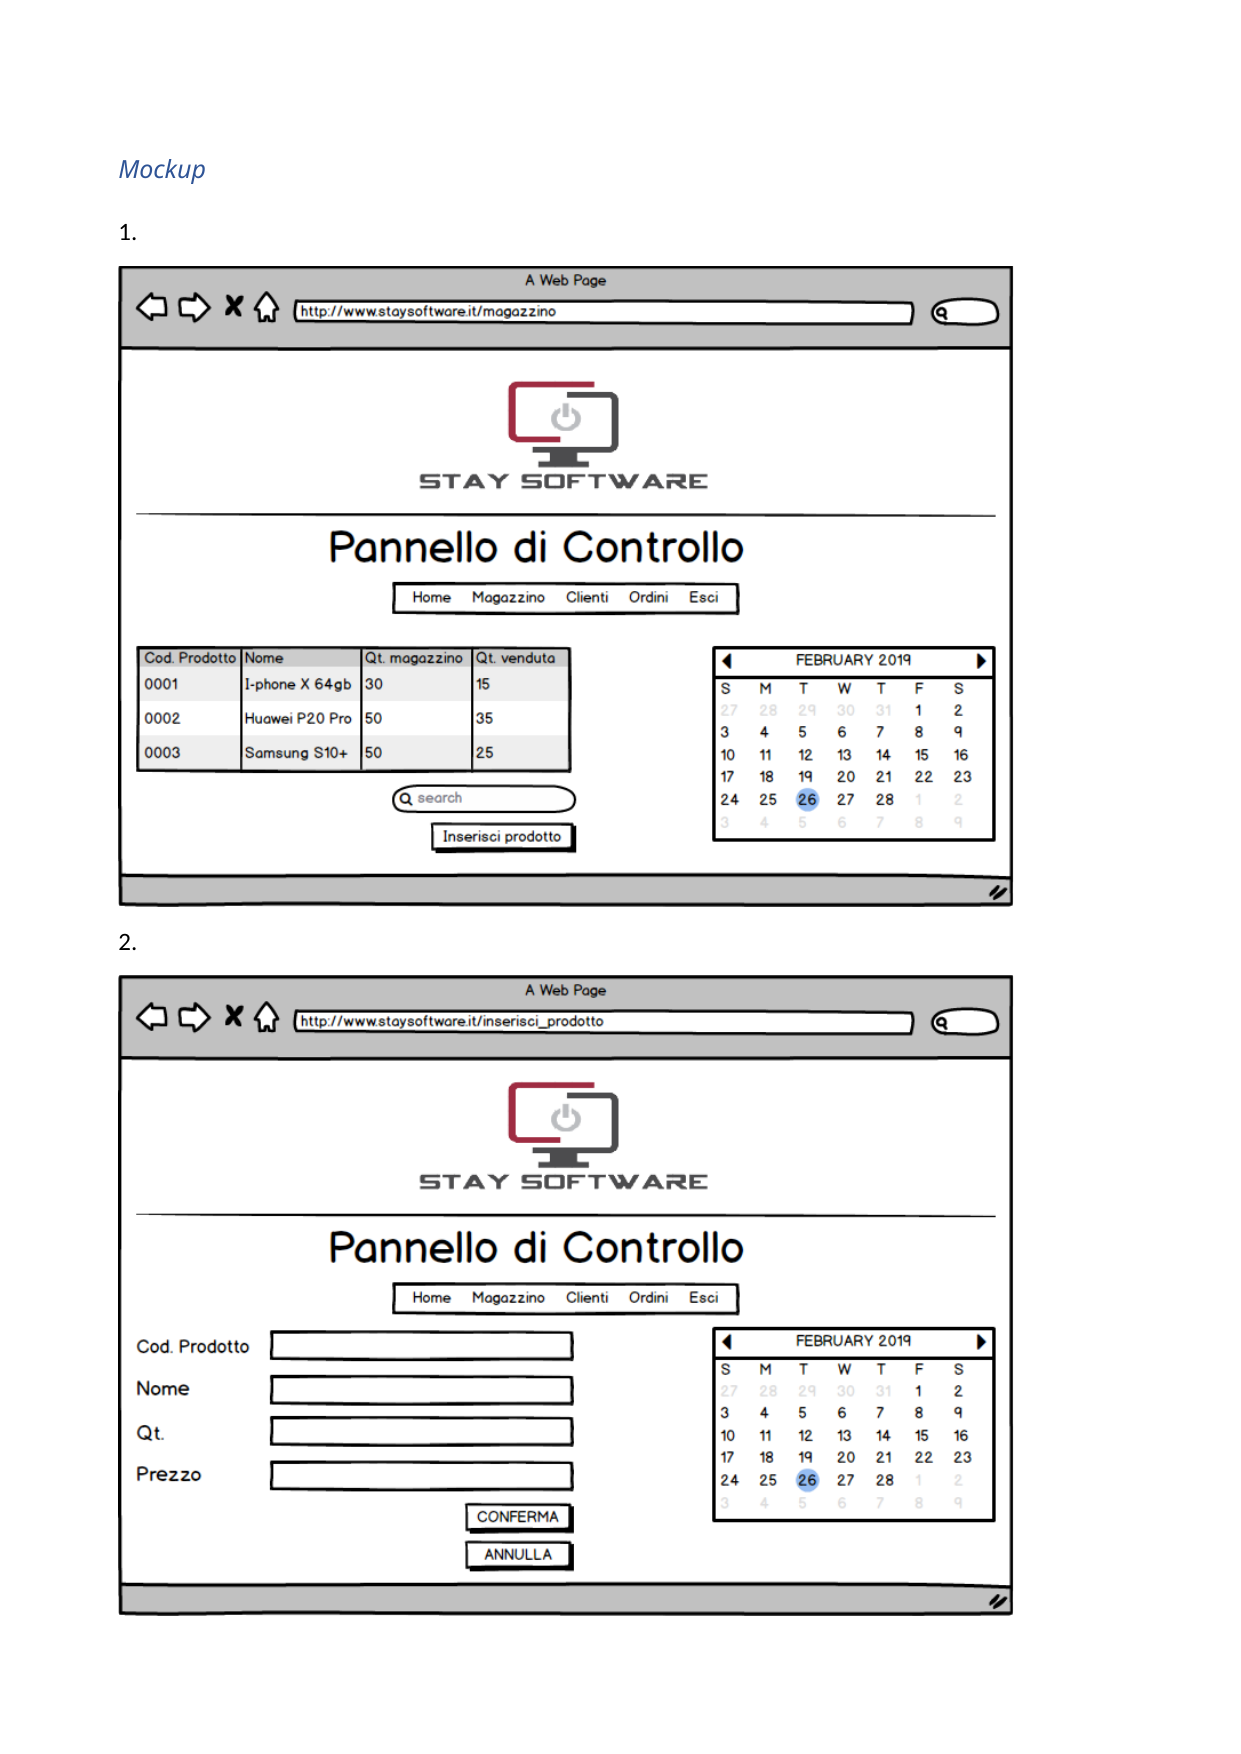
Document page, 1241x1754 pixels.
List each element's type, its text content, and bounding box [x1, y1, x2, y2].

subtitle Mockup [118, 152, 1122, 186]
text 1. [118, 216, 1122, 247]
picture [118, 975, 1014, 1616]
picture [118, 266, 1014, 907]
text 2. [118, 926, 1122, 956]
